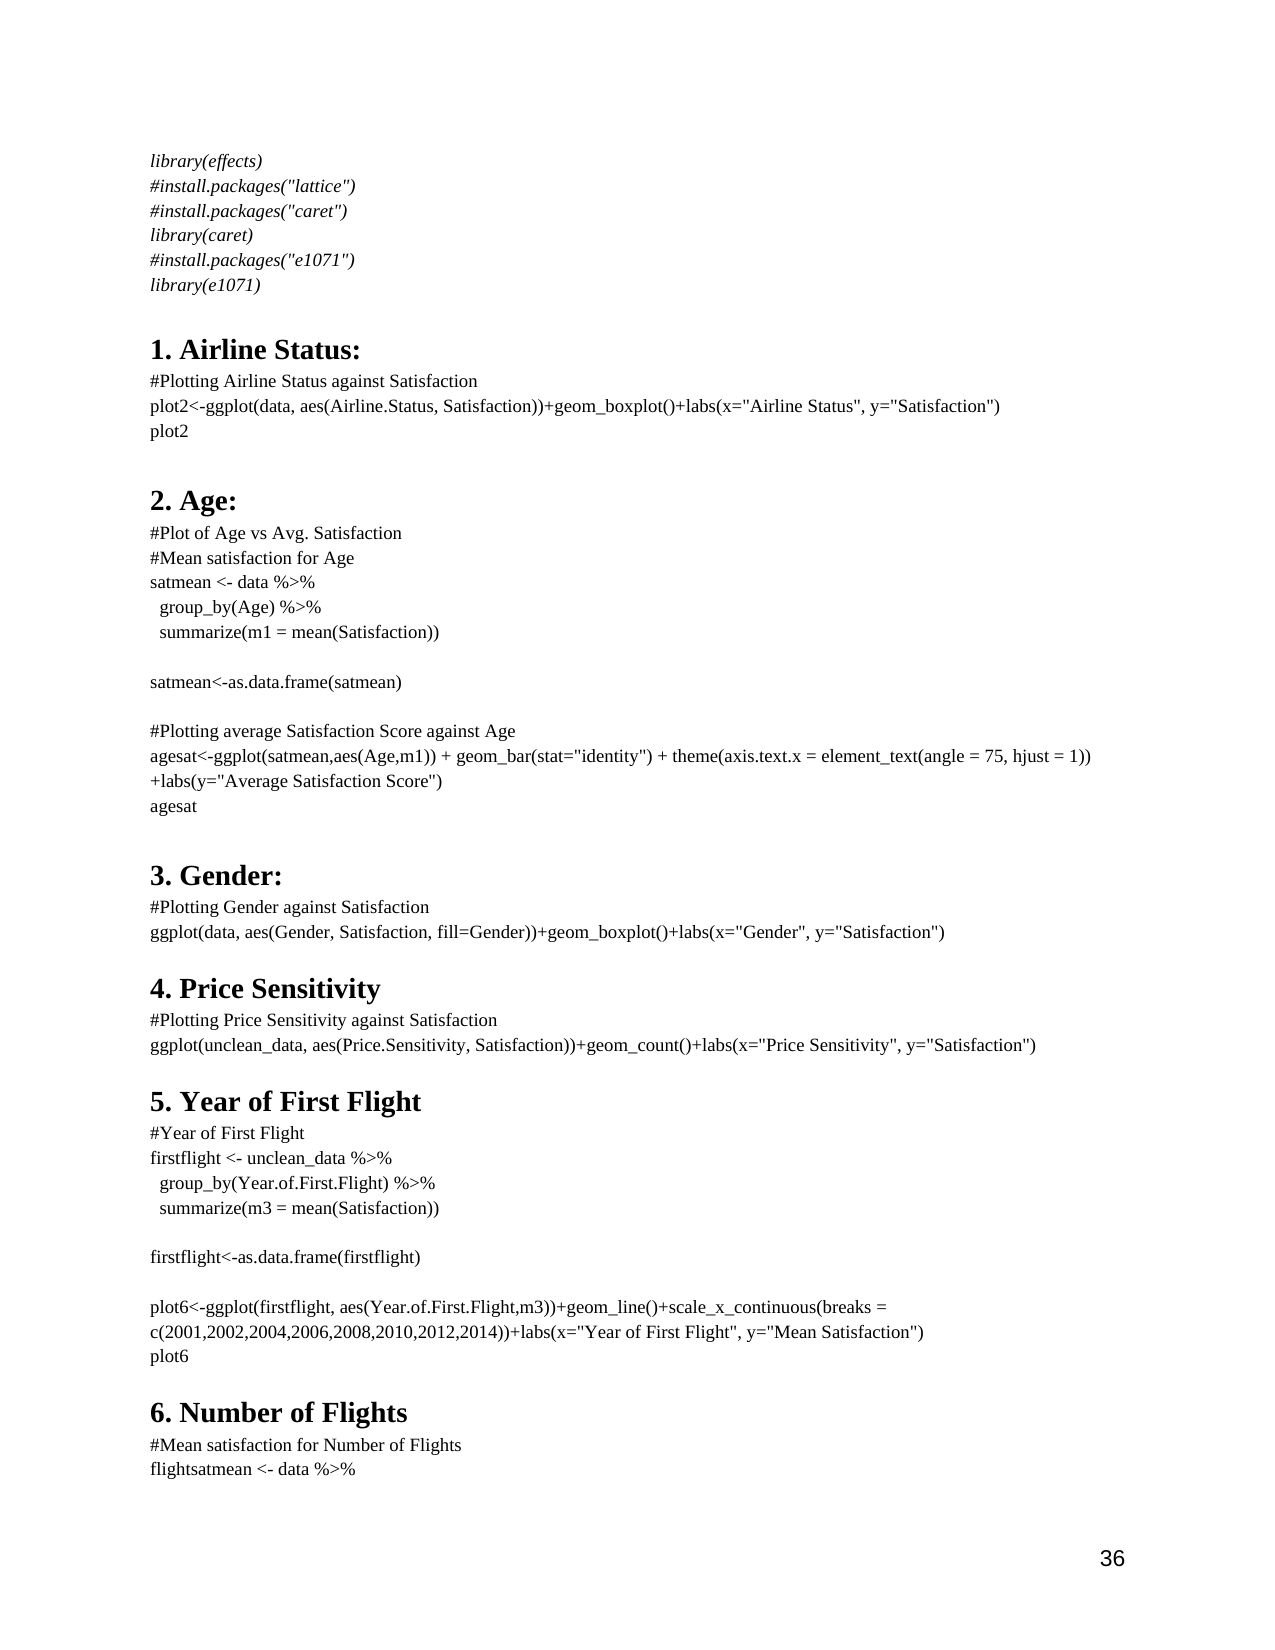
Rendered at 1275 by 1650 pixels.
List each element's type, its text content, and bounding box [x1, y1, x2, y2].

text firstflight<-as.data.frame(firstflight) [150, 1246, 1125, 1268]
text library(caret) [150, 224, 1125, 246]
text group_by(Age) %>% [150, 596, 1125, 618]
text #Mean satisfaction for Age [150, 547, 1125, 568]
text firstflight <- unclean_data %>% [150, 1147, 1125, 1168]
text plot6 [150, 1345, 1125, 1367]
text library(effects) [150, 150, 1125, 172]
text agesat<-ggplot(satmean,aes(Age,m1)) + geom_bar(stat="identity") + theme(axis.text.x = element_text(angle = 75, hjust = 1))+labs(y="Average Satisfaction Score") [150, 745, 1125, 791]
text 6. Number of Flights [150, 1395, 1125, 1428]
text #Plot of Age vs Avg. Satisfaction [150, 522, 1125, 543]
text #Year of First Flight [150, 1122, 1125, 1144]
text plot2<-ggplot(data, aes(Airline.Status, Satisfaction))+geom_boxplot()+labs(x="Airline Status", y="Satisfaction") [150, 395, 1125, 417]
text 4. Price Sensitivity [150, 971, 1125, 1004]
text 5. Year of First Flight [150, 1084, 1125, 1117]
text library(e1071) [150, 274, 1125, 296]
text #install.packages("e1071") [150, 249, 1125, 271]
text #Mean satisfaction for Number of Flights [150, 1433, 1125, 1455]
text satmean <- data %>% [150, 571, 1125, 593]
text #install.packages("caret") [150, 199, 1125, 221]
text 3. Gender: [150, 858, 1125, 891]
text flightsatmean <- data %>% [150, 1458, 1125, 1480]
text 1. Airline Status: [150, 332, 1125, 365]
text #Plotting Gender against Satisfaction [150, 896, 1125, 918]
text plot6<-ggplot(firstflight, aes(Year.of.First.Flight,m3))+geom_line()+scale_x_continuous(breaks = c(2001,2002,2004,2006,2008,2010,2012,2014))+labs(x="Year of First Flight", y="Mean Satisfaction") [150, 1296, 1125, 1342]
text satmean<-as.data.frame(satmean) [150, 671, 1125, 692]
text group_by(Year.of.First.Flight) %>% [150, 1172, 1125, 1193]
text summarize(m1 = mean(Satisfaction)) [150, 621, 1125, 642]
text #install.packages("lattice") [150, 175, 1125, 196]
text agesat [150, 794, 1125, 816]
text #Plotting average Satisfaction Score against Age [150, 720, 1125, 742]
text ggplot(data, aes(Gender, Satisfaction, fill=Gender))+geom_boxplot()+labs(x="Gender", y="Satisfaction") [150, 921, 1125, 943]
text summarize(m3 = mean(Satisfaction)) [150, 1197, 1125, 1218]
text #Plotting Airline Status against Satisfaction [150, 370, 1125, 392]
text plot2 [150, 420, 1125, 441]
text ggplot(unclean_data, aes(Price.Sensitivity, Satisfaction))+geom_count()+labs(x="Price Sensitivity", y="Satisfaction") [150, 1034, 1125, 1056]
text 2. Age: [150, 483, 1125, 517]
text #Plotting Price Sensitivity against Satisfaction [150, 1009, 1125, 1031]
